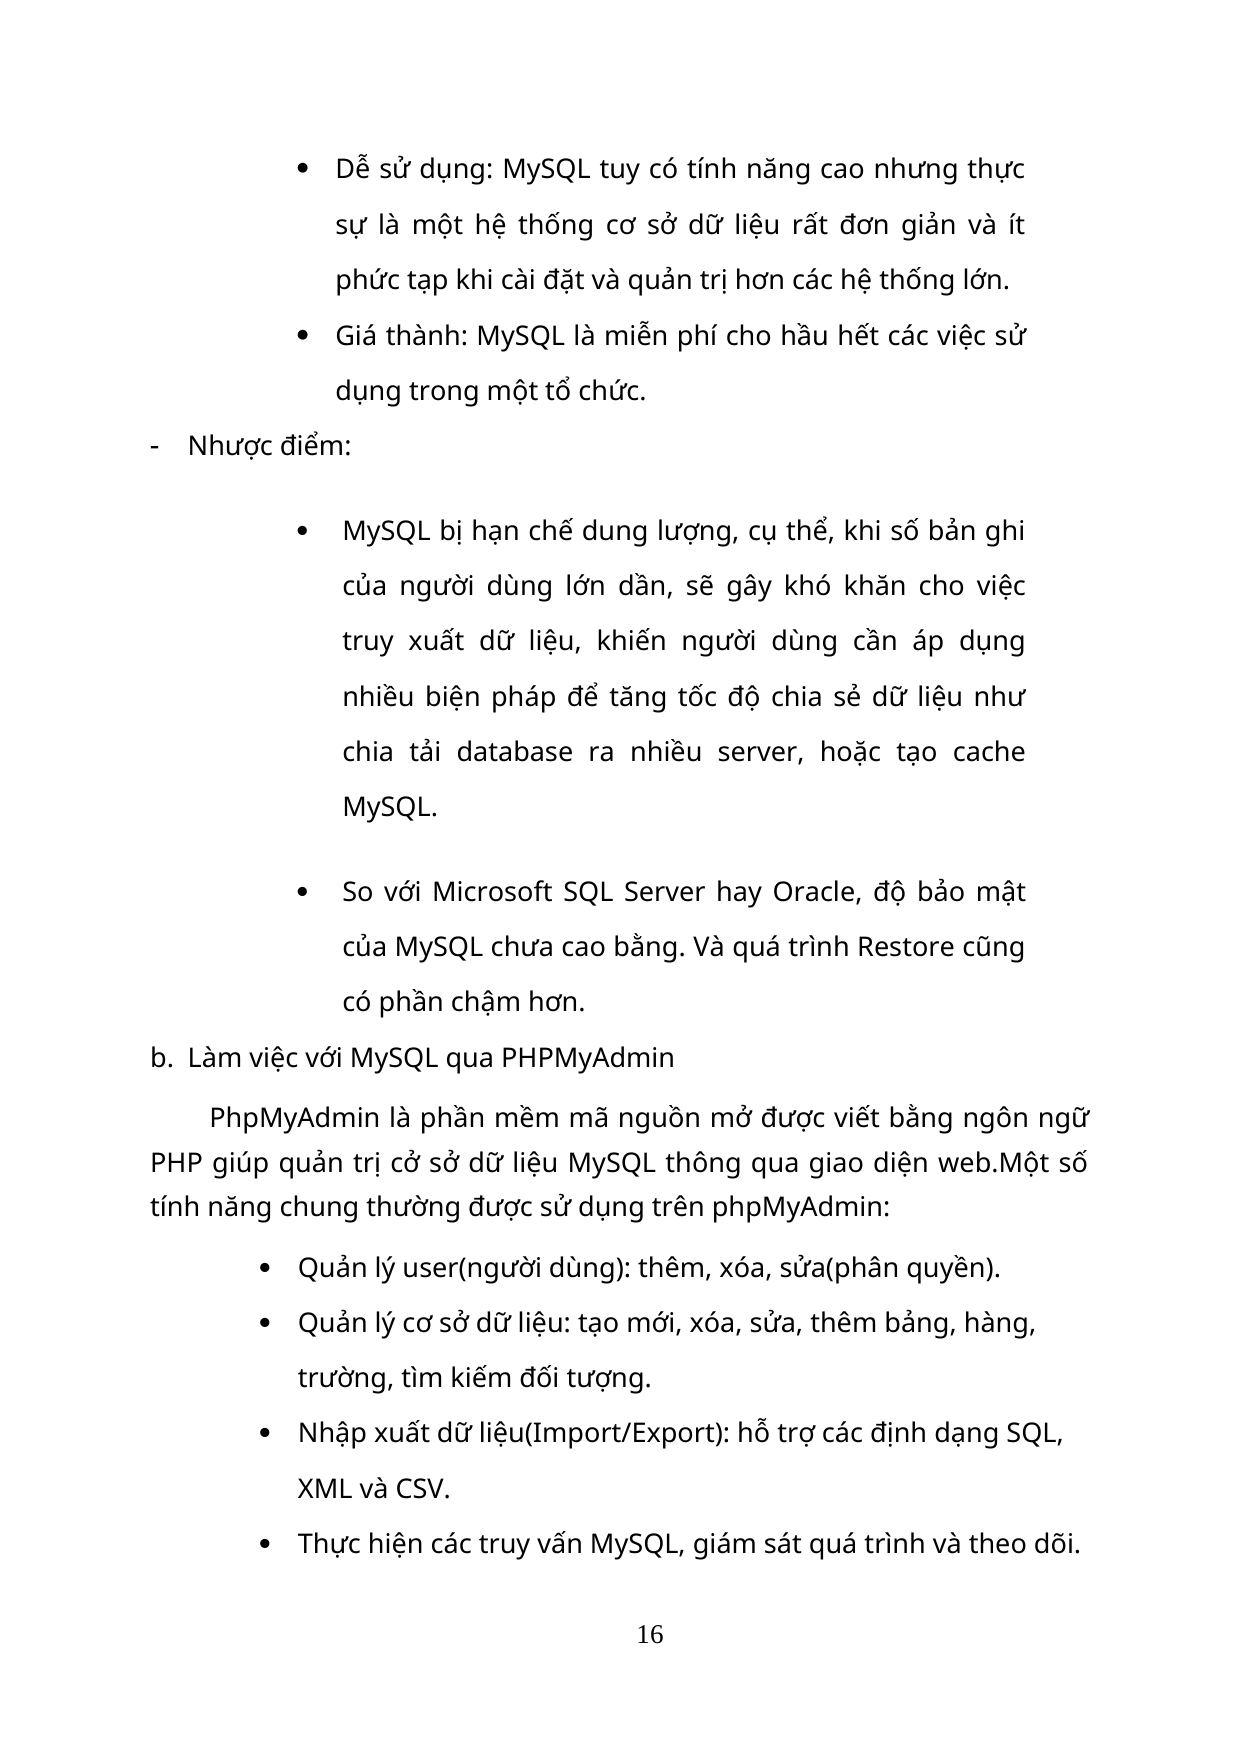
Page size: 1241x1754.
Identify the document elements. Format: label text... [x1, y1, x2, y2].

list Thực hiện các truy vấn MySQL, giám sát quá trình và theo dõi. [260, 1524, 1090, 1561]
list Nhược điểm: [150, 427, 1026, 463]
list MySQL bị hạn chế dung lượng, cụ thể, khi số bản ghi của người dùng lớn dần, sẽ gây khó khăn cho việc truy xuất dữ liệu, khiến người dùng cần áp dụng nhiều biện pháp để tăng tốc độ chia sẻ dữ liệu như chia tải database ra nhiều server, hoặc tạo cache MySQL. [298, 511, 1026, 824]
list Quản lý cơ sở dữ liệu: tạo mới, xóa, sửa, thêm bảng, hàng, trường, tìm kiếm đối tượng. [260, 1303, 1090, 1396]
list Dễ sử dụng: MySQL tuy có tính năng cao nhưng thực sự là một hệ thống cơ sở dữ liệu rất đơn giản và ít phức tạp khi cài đặt và quản trị hơn các hệ thống lớn. [298, 150, 1026, 297]
list Nhập xuất dữ liệu(Import/Export): hỗ trợ các định dạng SQL, XML và CSV. [260, 1414, 1090, 1506]
text PhpMyAdmin là phần mềm mã nguồn mở được viết bằng ngôn ngữ PHP giúp quản trị cở sở dữ liệu MySQL thông qua giao diện web.Một số tính năng chung thường được sử dụng trên phpMyAdmin: [150, 1099, 1090, 1224]
list Làm việc với MySQL qua PHPMyAdmin [150, 1038, 1090, 1075]
list So với Microsoft SQL Server hay Oracle, độ bảo mật của MySQL chưa cao bằng. Và quá trình Restore cũng có phần chậm hơn. [298, 872, 1026, 1019]
list Giá thành: MySQL là miễn phí cho hầu hết các việc sử dụng trong một tổ chức. [298, 316, 1026, 408]
list Quản lý user(người dùng): thêm, xóa, sửa(phân quyền). [260, 1248, 1090, 1285]
